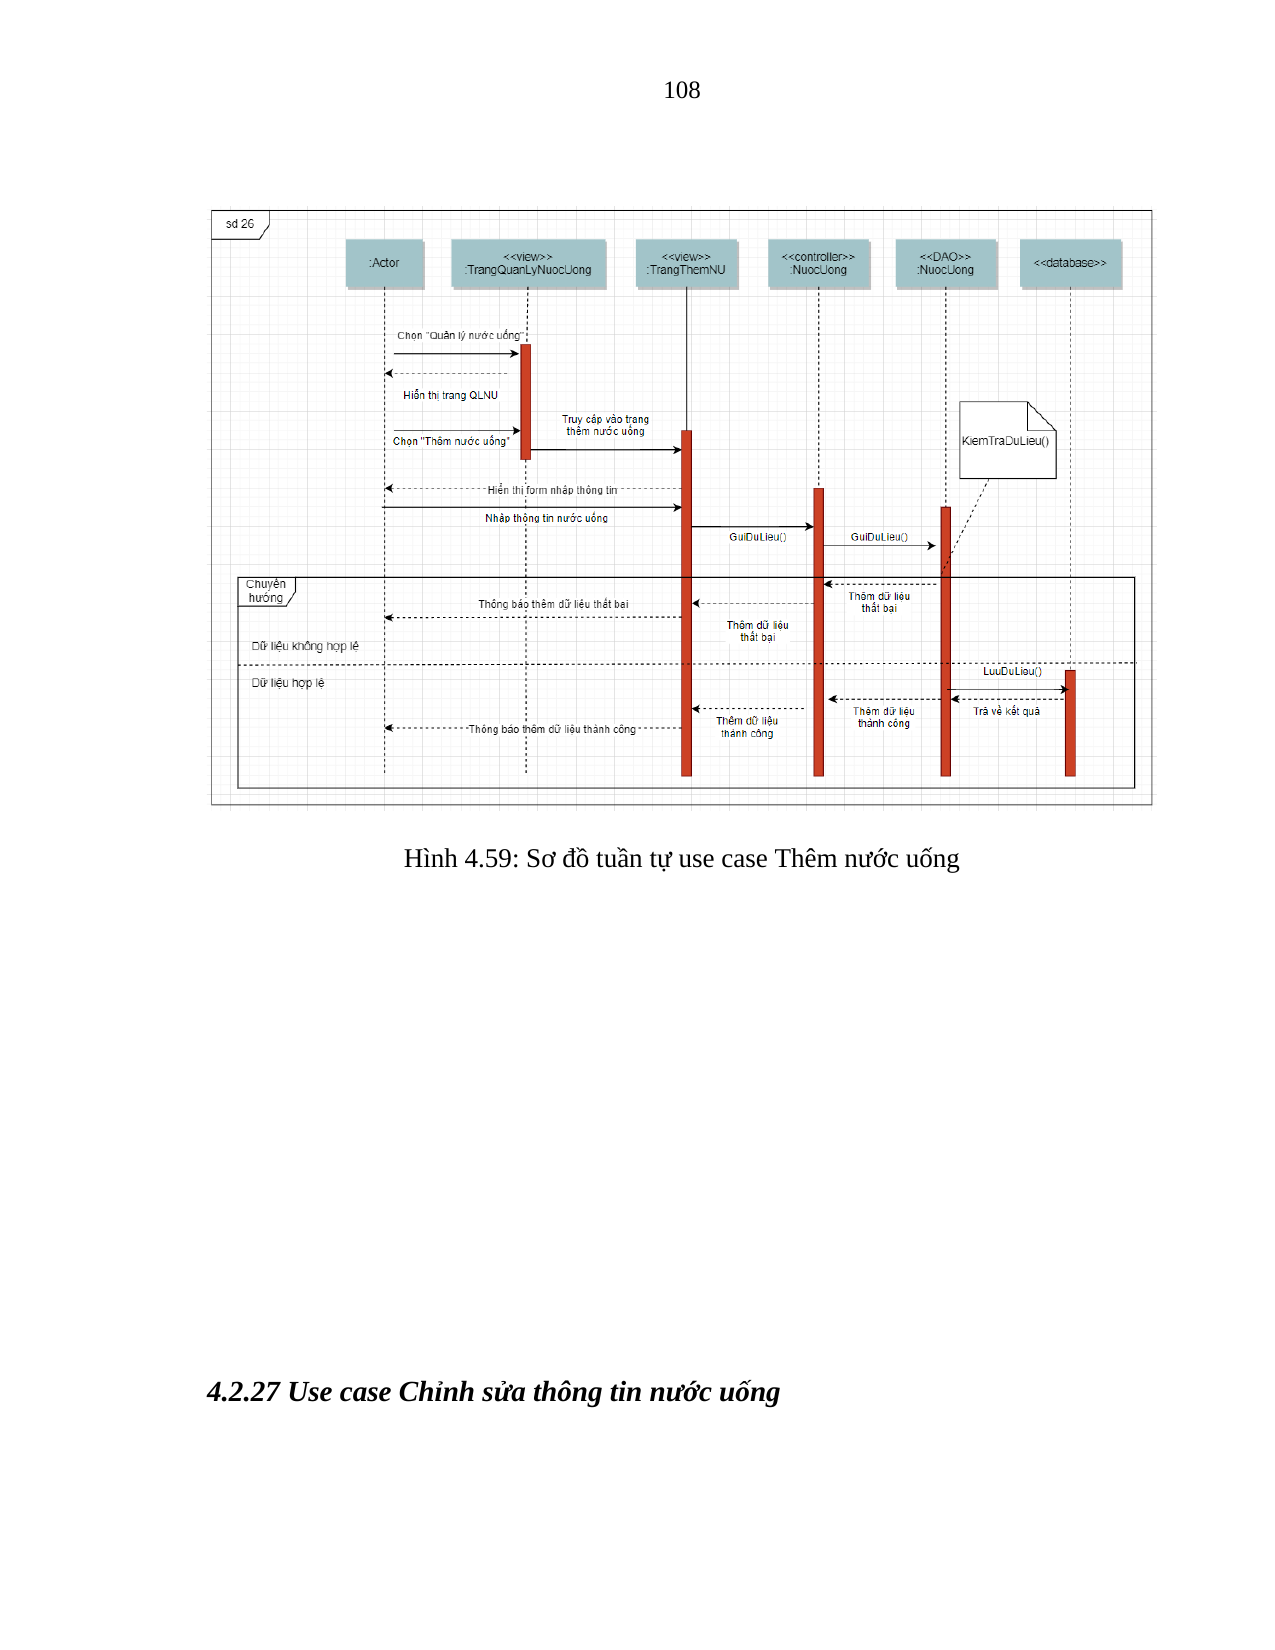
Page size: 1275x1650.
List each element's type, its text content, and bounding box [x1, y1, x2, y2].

picture [206, 206, 1157, 811]
text Hình 4.59: Sơ đồ tuần tự use case Thêm nước uống [207, 842, 1157, 873]
text 4.2.27 Use case Chỉnh sửa thông tin nước uống [207, 1374, 1157, 1408]
